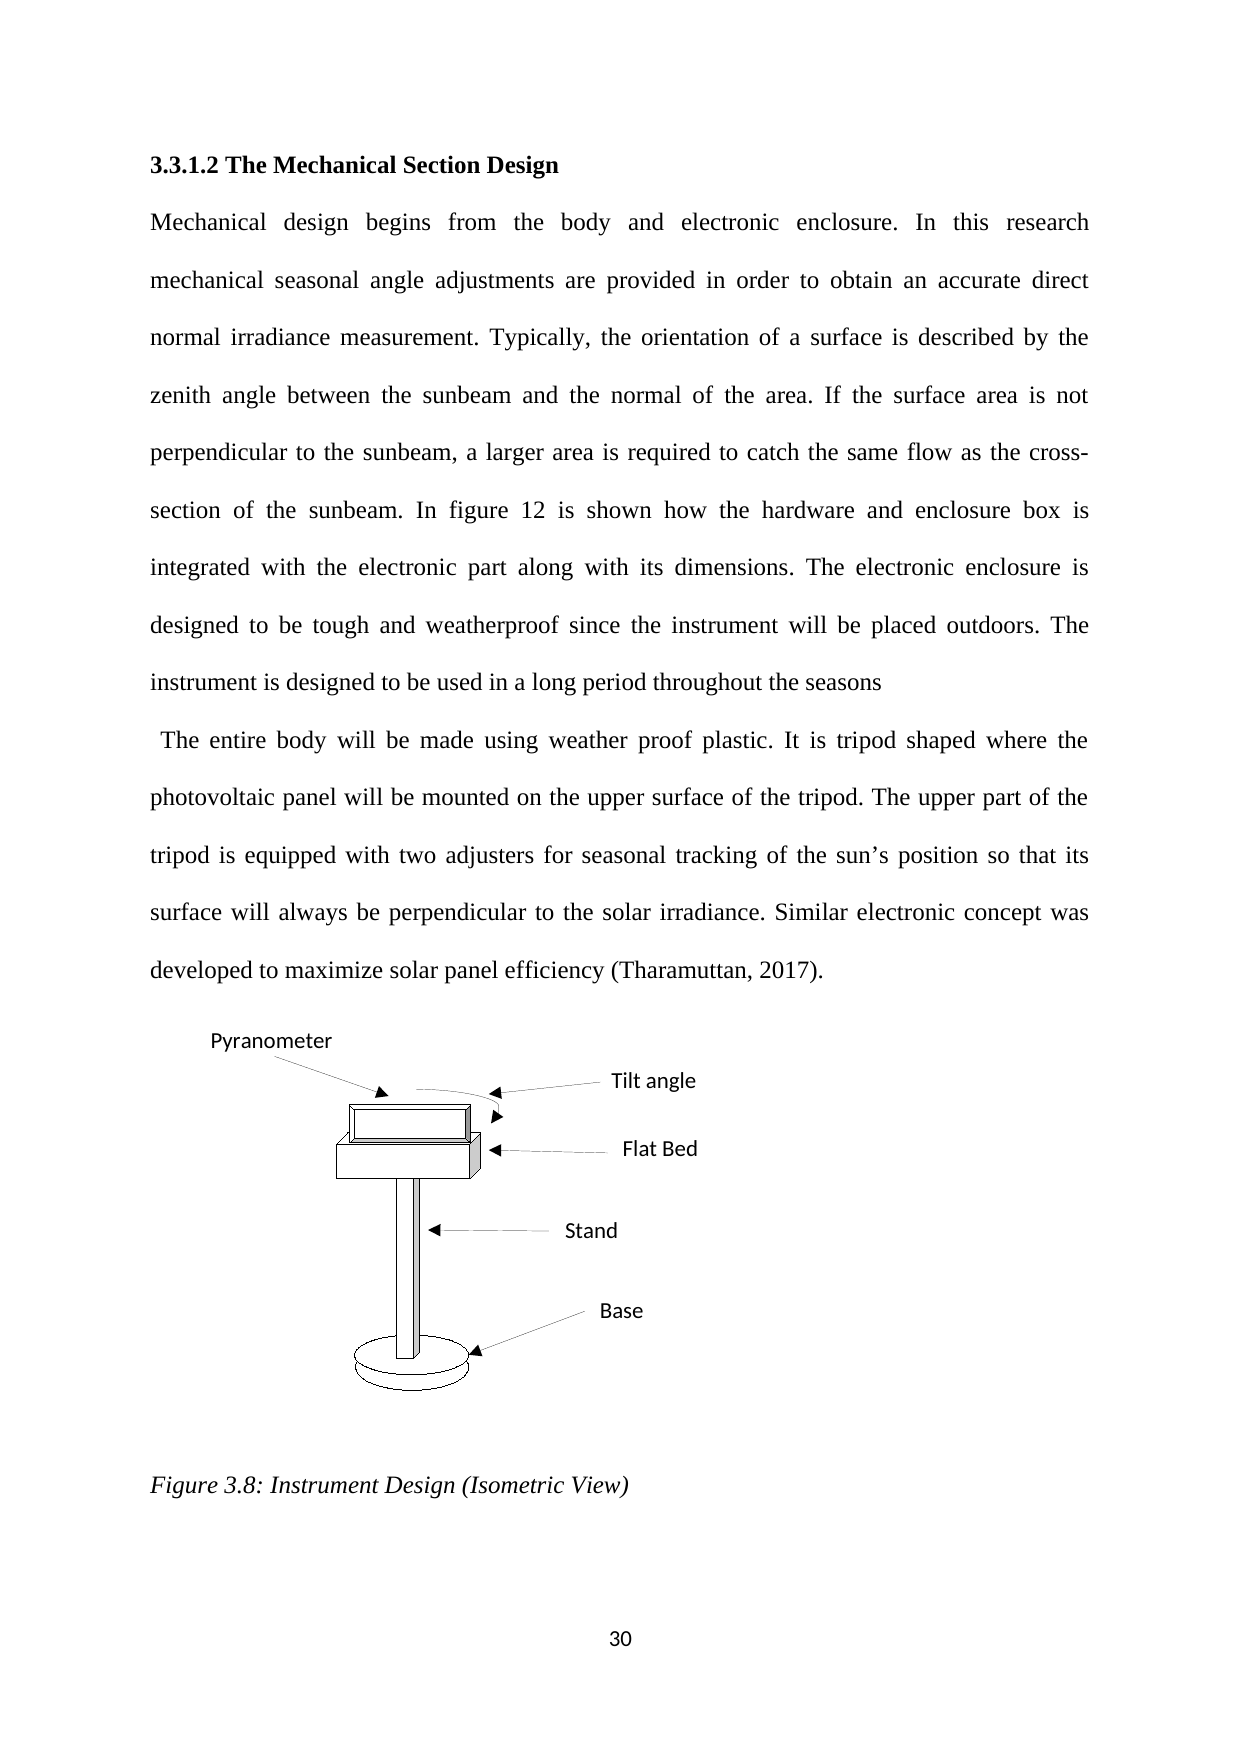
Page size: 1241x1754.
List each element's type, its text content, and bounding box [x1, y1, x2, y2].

text 3.3.1.2 The Mechanical Section Design [150, 150, 1090, 179]
text The entire body will be made using weather proof plastic. It is tripod shaped where the photovoltaic panel will be mounted on the upper surface of the tripod. The upper part of the tripod is equipped with two adjusters for seasonal tracking of the sun’s position so that its surface will always be perpendicular to the solar irradiance. Similar electronic concept was developed to maximize solar panel efficiency (Tharamuttan, 2017). [150, 725, 1090, 984]
text Figure 3.8: Instrument Design (Isometric View) [150, 1470, 1090, 1498]
text Mechanical design begins from the body and electronic enclosure. In this research mechanical seasonal angle adjustments are provided in order to obtain an accurate direct normal irradiance measurement. Typically, the orientation of a surface is described by the zenith angle between the sunbeam and the normal of the area. If the surface area is not perpendicular to the sunbeam, a larger area is required to catch the same flow as the cross-section of the sunbeam. In figure 12 is shown how the hardware and enclosure box is integrated with the electronic part along with its dimensions. The electronic enclosure is designed to be tough and weatherproof since the instrument will be placed outdoors. The instrument is designed to be used in a long period throughout the seasons [150, 207, 1090, 696]
